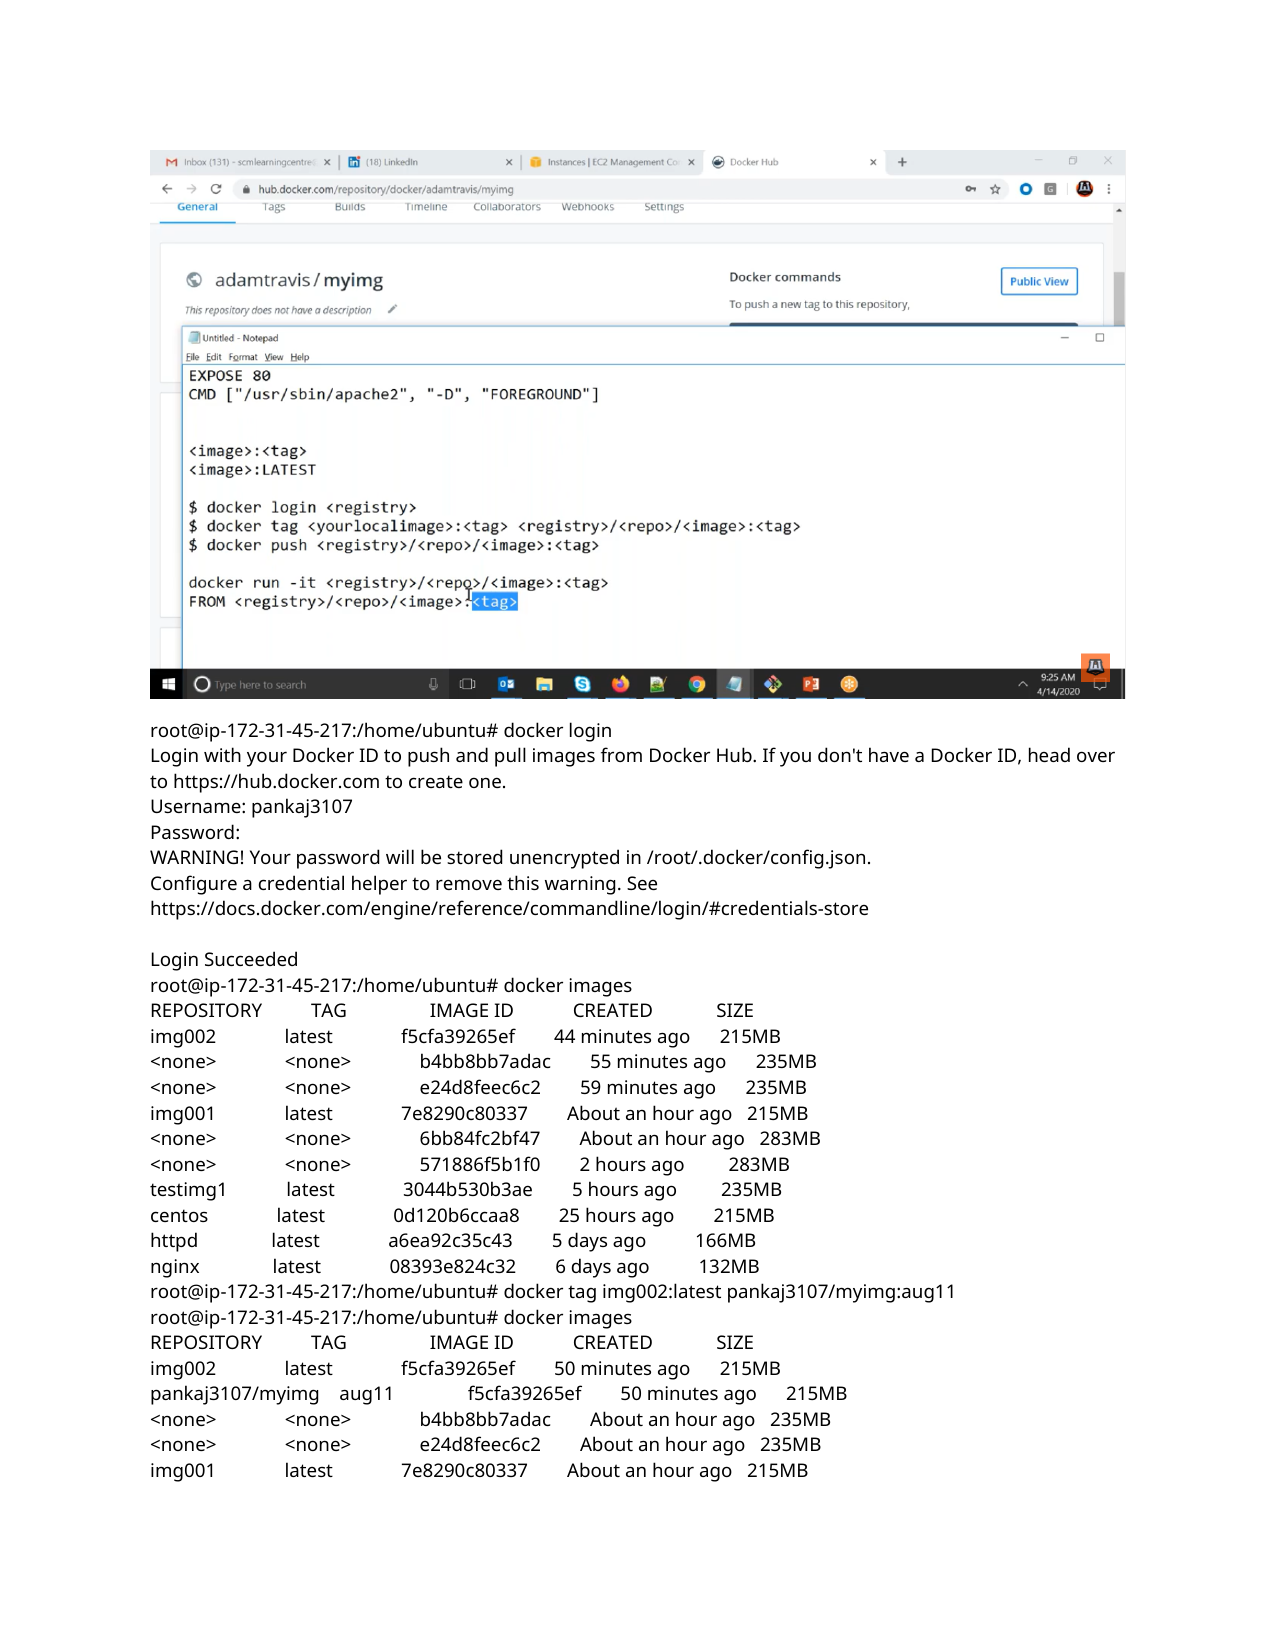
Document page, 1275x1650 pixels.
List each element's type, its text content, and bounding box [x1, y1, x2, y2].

text Username: pankaj3107 [150, 793, 1125, 819]
text httpd latest a6ea92c35c43 5 days ago 166MB [150, 1227, 1125, 1253]
text Password: [150, 819, 1125, 844]
picture [150, 150, 1125, 699]
text Configure a credential helper to remove this warning. See [150, 870, 1125, 896]
text root@ip-172-31-45-217:/home/ubuntu# docker login [150, 717, 1125, 742]
text root@ip-172-31-45-217:/home/ubuntu# docker images [150, 1304, 1125, 1329]
text Login Succeeded [150, 947, 1125, 972]
text root@ip-172-31-45-217:/home/ubuntu# docker images [150, 972, 1125, 998]
text root@ip-172-31-45-217:/home/ubuntu# docker tag img002:latest pankaj3107/myimg:aug11 [150, 1278, 1125, 1304]
text img001 latest 7e8290c80337 About an hour ago 215MB [150, 1457, 1125, 1483]
text Login with your Docker ID to push and pull images from Docker Hub. If you don't have a Docker ID, head over to https://hub.docker.com to create one. [150, 742, 1125, 793]
text img002 latest f5cfa39265ef 44 minutes ago 215MB [150, 1023, 1125, 1049]
text nginx latest 08393e824c32 6 days ago 132MB [150, 1253, 1125, 1278]
text centos latest 0d120b6ccaa8 25 hours ago 215MB [150, 1202, 1125, 1227]
text <none> <none> e24d8feec6c2 59 minutes ago 235MB [150, 1074, 1125, 1100]
text pankaj3107/myimg aug11 f5cfa39265ef 50 minutes ago 215MB [150, 1381, 1125, 1406]
text REPOSITORY TAG IMAGE ID CREATED SIZE [150, 1329, 1125, 1355]
text WARNING! Your password will be stored unencrypted in /root/.docker/config.json. [150, 844, 1125, 870]
text <none> <none> b4bb8bb7adac 55 minutes ago 235MB [150, 1049, 1125, 1074]
text <none> <none> e24d8feec6c2 About an hour ago 235MB [150, 1432, 1125, 1457]
text <none> <none> b4bb8bb7adac About an hour ago 235MB [150, 1406, 1125, 1432]
text img002 latest f5cfa39265ef 50 minutes ago 215MB [150, 1355, 1125, 1381]
text testimg1 latest 3044b530b3ae 5 hours ago 235MB [150, 1176, 1125, 1202]
text <none> <none> 571886f5b1f0 2 hours ago 283MB [150, 1151, 1125, 1176]
text img001 latest 7e8290c80337 About an hour ago 215MB [150, 1100, 1125, 1125]
text REPOSITORY TAG IMAGE ID CREATED SIZE [150, 998, 1125, 1023]
text <none> <none> 6bb84fc2bf47 About an hour ago 283MB [150, 1125, 1125, 1151]
text https://docs.docker.com/engine/reference/commandline/login/#credentials-store [150, 896, 1125, 921]
